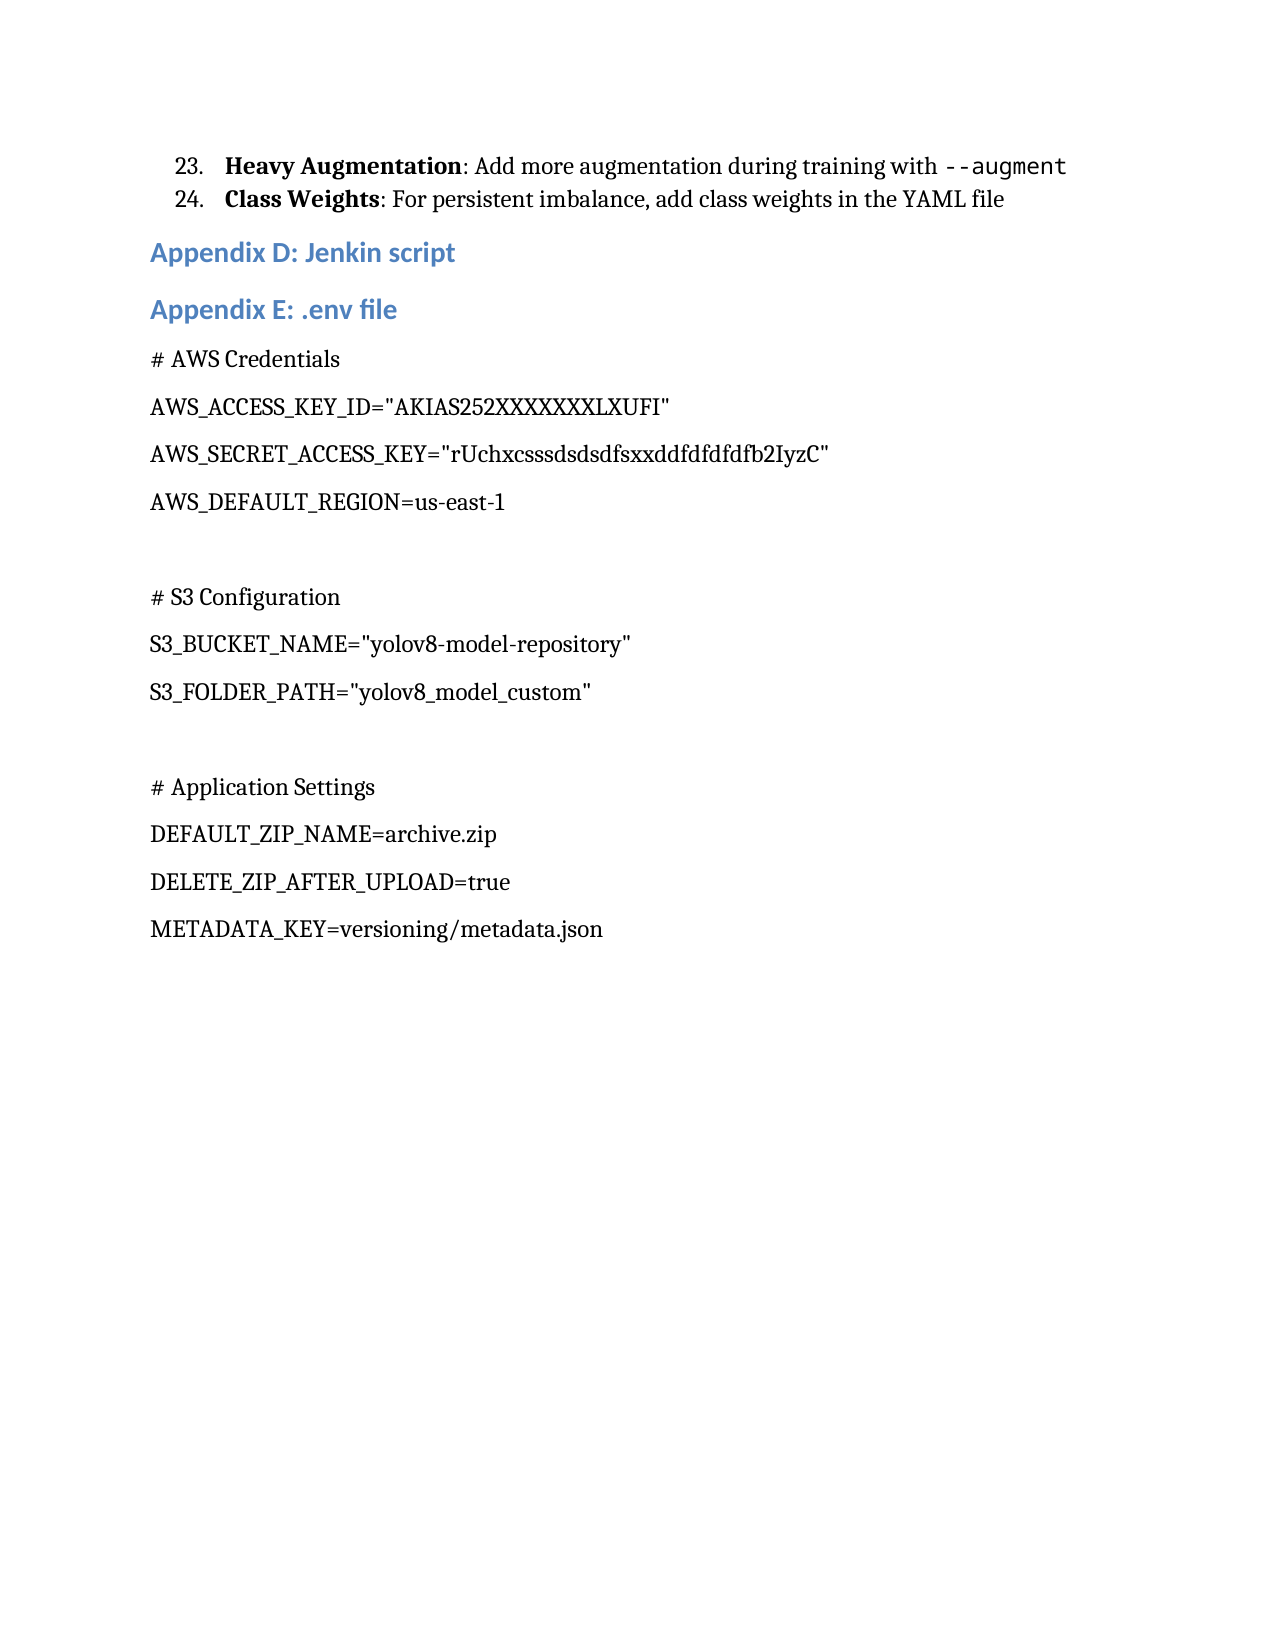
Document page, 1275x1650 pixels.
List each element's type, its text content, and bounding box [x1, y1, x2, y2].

text S3_BUCKET_NAME="yolov8-model-repository" [150, 630, 1125, 659]
text AWS_SECRET_ACCESS_KEY="rUchxcsssdsdsdfsxxddfdfdfdfb2IyzC" [150, 440, 1125, 469]
text # AWS Credentials [150, 345, 1125, 374]
text AWS_ACCESS_KEY_ID="AKIAS252XXXXXXXLXUFI" [150, 393, 1125, 422]
text METADATA_KEY=versioning/metadata.json [150, 915, 1125, 944]
text DEFAULT_ZIP_NAME=archive.zip [150, 820, 1125, 849]
list Class Weights: For persistent imbalance, add class weights in the YAML file [175, 185, 1125, 214]
text AWS_DEFAULT_REGION=us-east-1 [150, 488, 1125, 517]
subtitle Appendix E: .env file [150, 291, 1125, 327]
subtitle Appendix D: Jenkin script [150, 234, 1125, 270]
text S3_FOLDER_PATH="yolov8_model_custom" [150, 678, 1125, 707]
text # S3 Configuration [150, 583, 1125, 612]
list Heavy Augmentation: Add more augmentation during training with --augment [175, 150, 1125, 181]
text # Application Settings [150, 773, 1125, 802]
text DELETE_ZIP_AFTER_UPLOAD=true [150, 868, 1125, 897]
